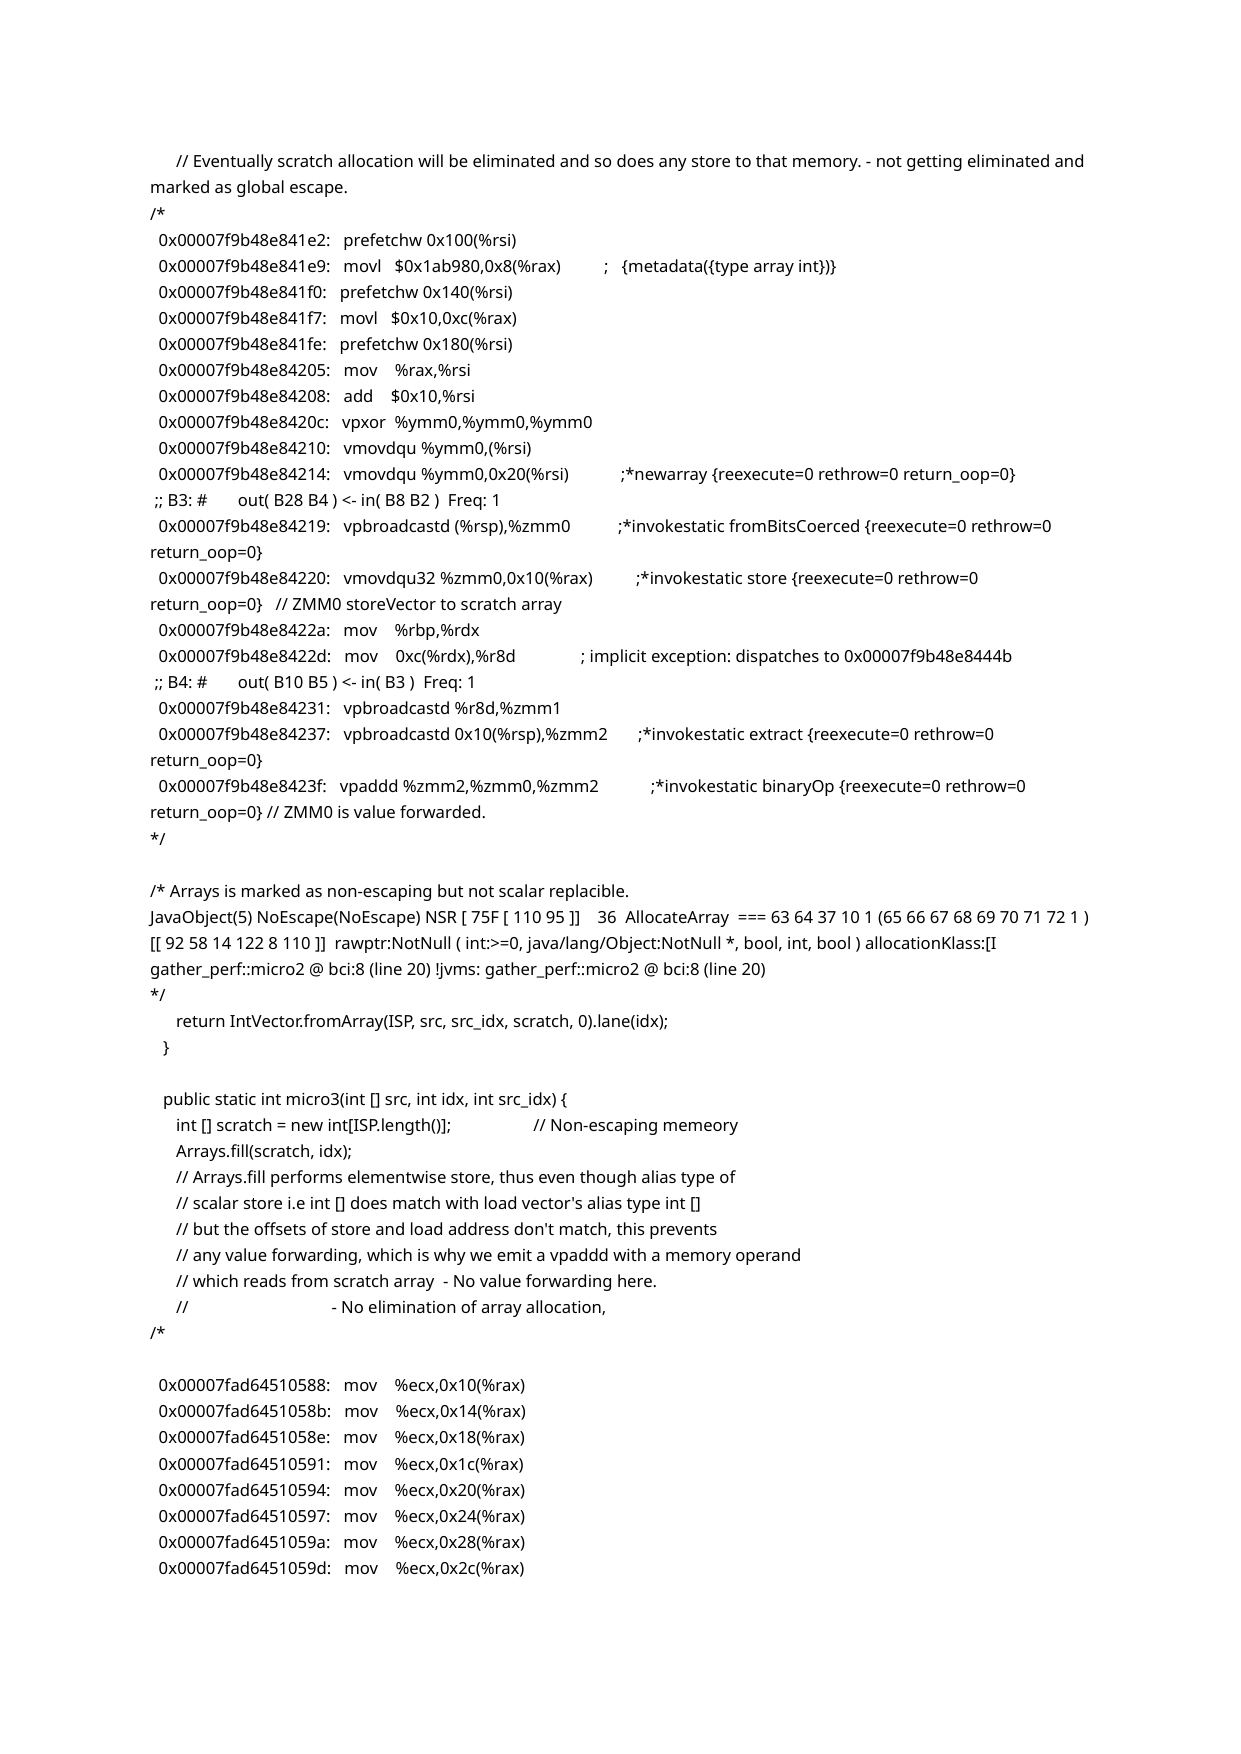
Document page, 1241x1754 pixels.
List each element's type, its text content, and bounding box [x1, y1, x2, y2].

text 0x00007f9b48e841f0: prefetchw 0x140(%rsi) [150, 280, 1090, 303]
text 0x00007f9b48e841f7: movl $0x10,0xc(%rax) [150, 306, 1090, 329]
text 0x00007f9b48e8420c: vpxor %ymm0,%ymm0,%ymm0 [150, 410, 1090, 433]
text 0x00007f9b48e8423f: vpaddd %zmm2,%zmm0,%zmm2 ;*invokestatic binaryOp {reexecute=0 rethrow=0 return_oop=0} // ZMM0 is value forwarded. [150, 775, 1090, 824]
text int [] scratch = new int[ISP.length()]; // Non-escaping memeory [150, 1113, 1090, 1136]
text 0x00007f9b48e8422a: mov %rbp,%rdx [150, 619, 1090, 641]
text 0x00007fad64510597: mov %ecx,0x24(%rax) [150, 1504, 1090, 1527]
text /* [150, 202, 1090, 225]
text 0x00007f9b48e84214: vmovdqu %ymm0,0x20(%rsi) ;*newarray {reexecute=0 rethrow=0 return_oop=0} [150, 462, 1090, 485]
text 0x00007f9b48e841e9: movl $0x1ab980,0x8(%rax) ; {metadata({type array int})} [150, 254, 1090, 277]
text // Eventually scratch allocation will be eliminated and so does any store to that memory. - not getting eliminated and marked as global escape. [150, 150, 1090, 199]
text 0x00007fad64510591: mov %ecx,0x1c(%rax) [150, 1452, 1090, 1475]
text */ [150, 827, 1090, 850]
text 0x00007fad64510588: mov %ecx,0x10(%rax) [150, 1374, 1090, 1397]
text 0x00007f9b48e84205: mov %rax,%rsi [150, 358, 1090, 381]
text /* Arrays is marked as non-escaping but not scalar replacible. [150, 879, 1090, 902]
text /* [150, 1322, 1090, 1344]
text 0x00007f9b48e8422d: mov 0xc(%rdx),%r8d ; implicit exception: dispatches to 0x00007f9b48e8444b [150, 645, 1090, 667]
text // but the offsets of store and load address don't match, this prevents [150, 1218, 1090, 1240]
text 0x00007f9b48e84208: add $0x10,%rsi [150, 384, 1090, 407]
text JavaObject(5) NoEscape(NoEscape) NSR [ 75F [ 110 95 ]] 36 AllocateArray === 63 64 37 10 1 (65 66 67 68 69 70 71 72 1 ) [[ 92 58 14 122 8 110 ]] rawptr:NotNull ( int:>=0, java/lang/Object:NotNull *, bool, int, bool ) allocationKlass:[I gather_perf::micro2 @ bci:8 (line 20) !jvms: gather_perf::micro2 @ bci:8 (line 20) [150, 905, 1090, 980]
text 0x00007f9b48e841fe: prefetchw 0x180(%rsi) [150, 332, 1090, 355]
text 0x00007f9b48e841e2: prefetchw 0x100(%rsi) [150, 228, 1090, 251]
text */ [150, 983, 1090, 1006]
text 0x00007f9b48e84231: vpbroadcastd %r8d,%zmm1 [150, 697, 1090, 719]
text 0x00007fad6451059d: mov %ecx,0x2c(%rax) [150, 1556, 1090, 1579]
text 0x00007fad6451058b: mov %ecx,0x14(%rax) [150, 1400, 1090, 1423]
text // Arrays.fill performs elementwise store, thus even though alias type of [150, 1166, 1090, 1188]
text ;; B3: # out( B28 B4 ) <- in( B8 B2 ) Freq: 1 [150, 488, 1090, 511]
text 0x00007fad6451058e: mov %ecx,0x18(%rax) [150, 1426, 1090, 1449]
text // - No elimination of array allocation, [150, 1296, 1090, 1318]
text 0x00007f9b48e84237: vpbroadcastd 0x10(%rsp),%zmm2 ;*invokestatic extract {reexecute=0 rethrow=0 return_oop=0} [150, 723, 1090, 772]
text // any value forwarding, which is why we emit a vpaddd with a memory operand [150, 1244, 1090, 1266]
text // which reads from scratch array - No value forwarding here. [150, 1270, 1090, 1292]
text 0x00007f9b48e84219: vpbroadcastd (%rsp),%zmm0 ;*invokestatic fromBitsCoerced {reexecute=0 rethrow=0 return_oop=0} [150, 514, 1090, 563]
text 0x00007fad64510594: mov %ecx,0x20(%rax) [150, 1478, 1090, 1501]
text 0x00007f9b48e84210: vmovdqu %ymm0,(%rsi) [150, 436, 1090, 459]
text // scalar store i.e int [] does match with load vector's alias type int [] [150, 1192, 1090, 1214]
text } [150, 1035, 1090, 1058]
text 0x00007fad6451059a: mov %ecx,0x28(%rax) [150, 1530, 1090, 1553]
text public static int micro3(int [] src, int idx, int src_idx) { [150, 1087, 1090, 1110]
text Arrays.fill(scratch, idx); [150, 1139, 1090, 1162]
text 0x00007f9b48e84220: vmovdqu32 %zmm0,0x10(%rax) ;*invokestatic store {reexecute=0 rethrow=0 return_oop=0} // ZMM0 storeVector to scratch array [150, 567, 1090, 615]
text ;; B4: # out( B10 B5 ) <- in( B3 ) Freq: 1 [150, 671, 1090, 693]
text return IntVector.fromArray(ISP, src, src_idx, scratch, 0).lane(idx); [150, 1009, 1090, 1032]
